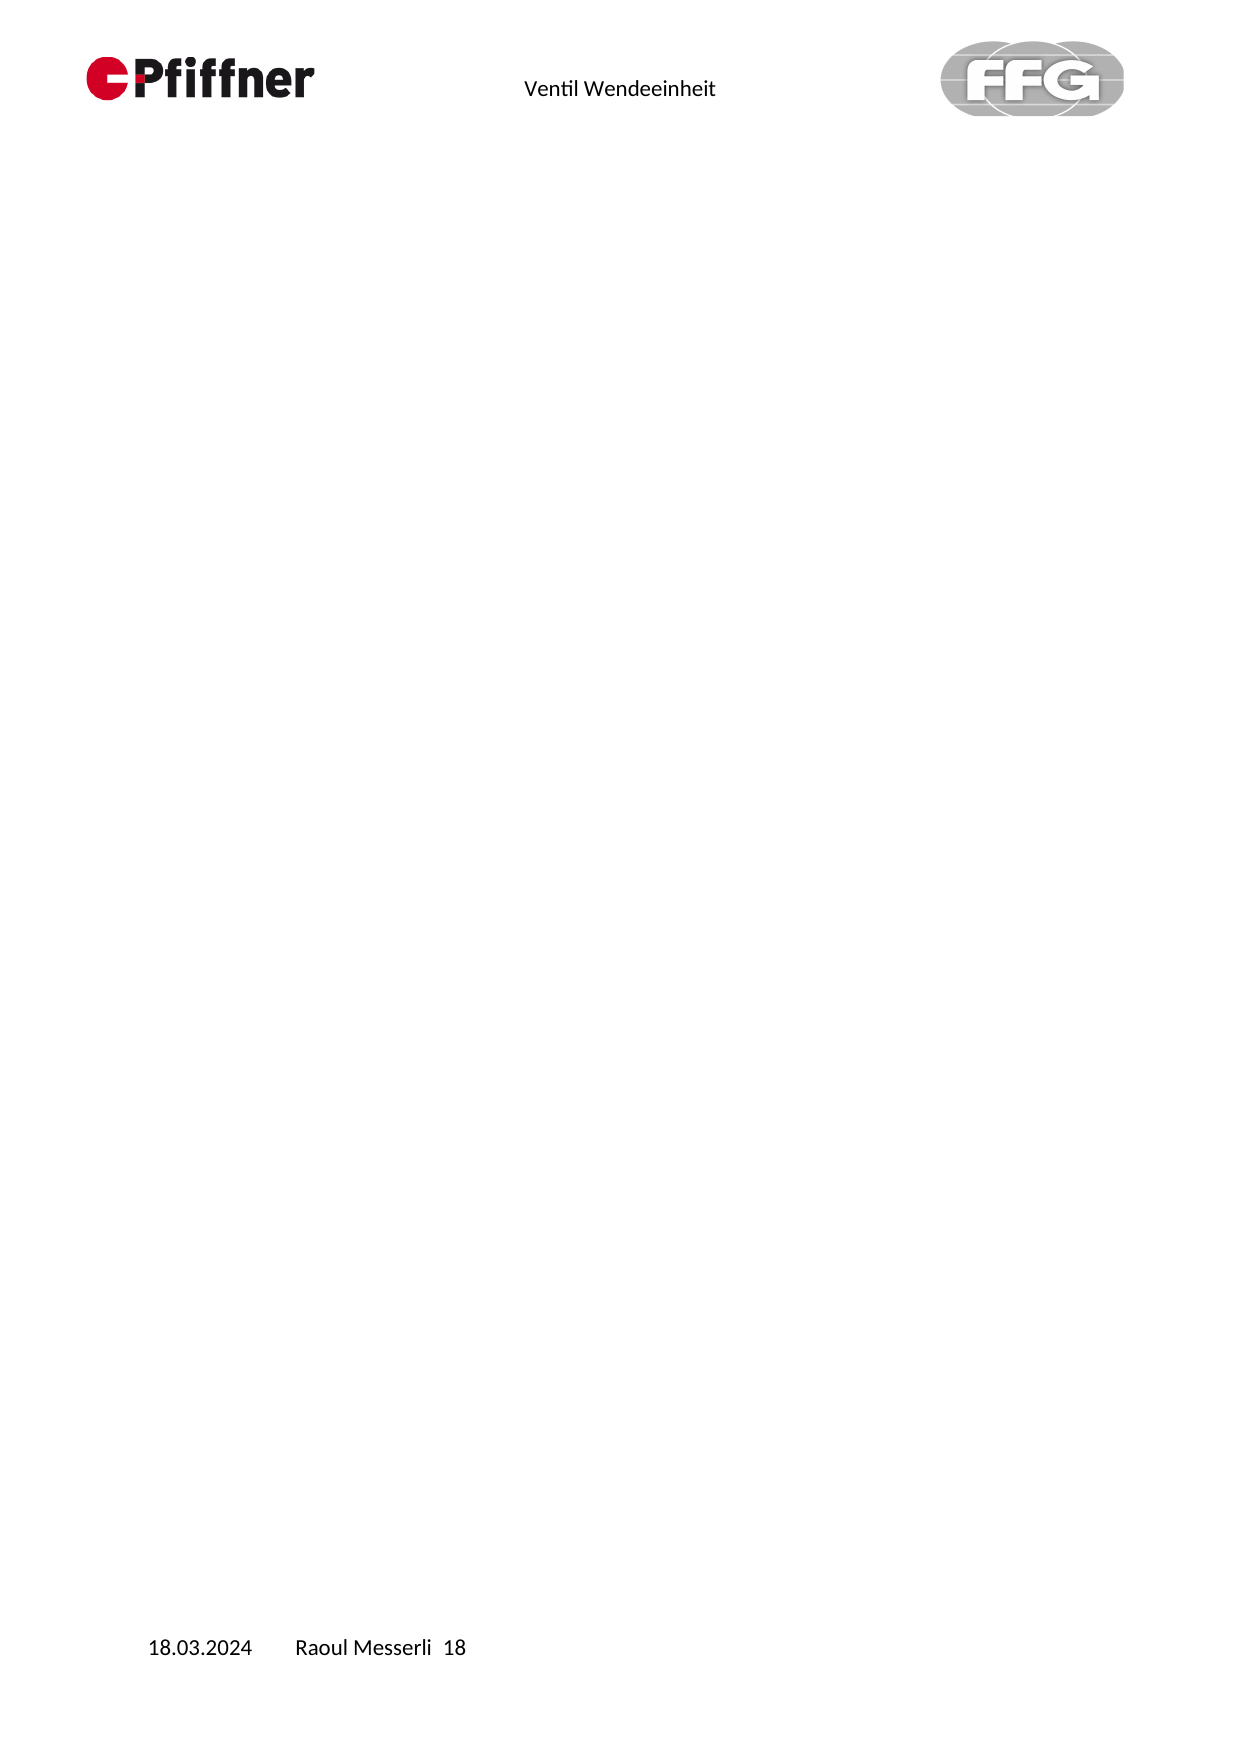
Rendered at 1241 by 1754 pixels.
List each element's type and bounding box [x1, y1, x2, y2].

picture [939, 41, 1124, 116]
picture [86, 57, 315, 101]
